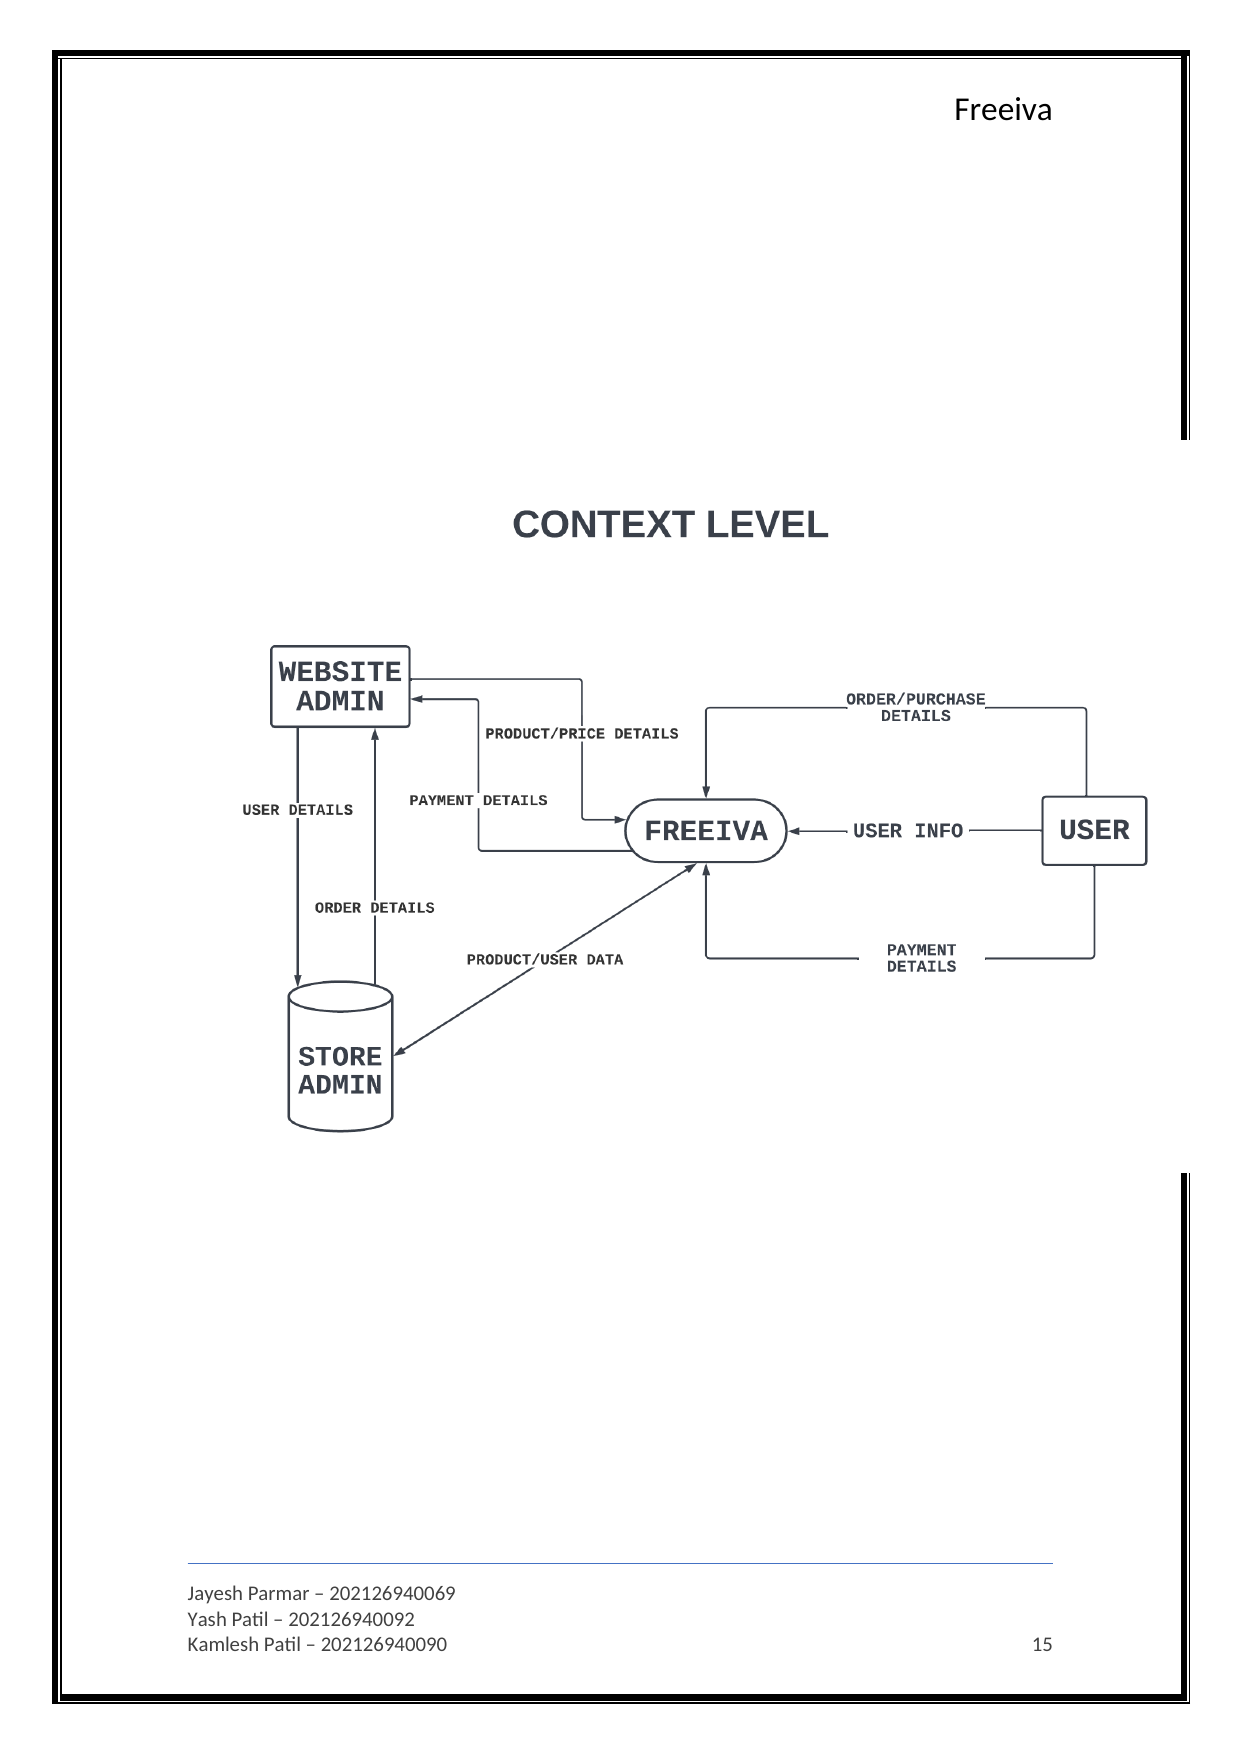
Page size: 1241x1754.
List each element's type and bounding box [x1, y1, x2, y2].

picture [187, 440, 1200, 1171]
